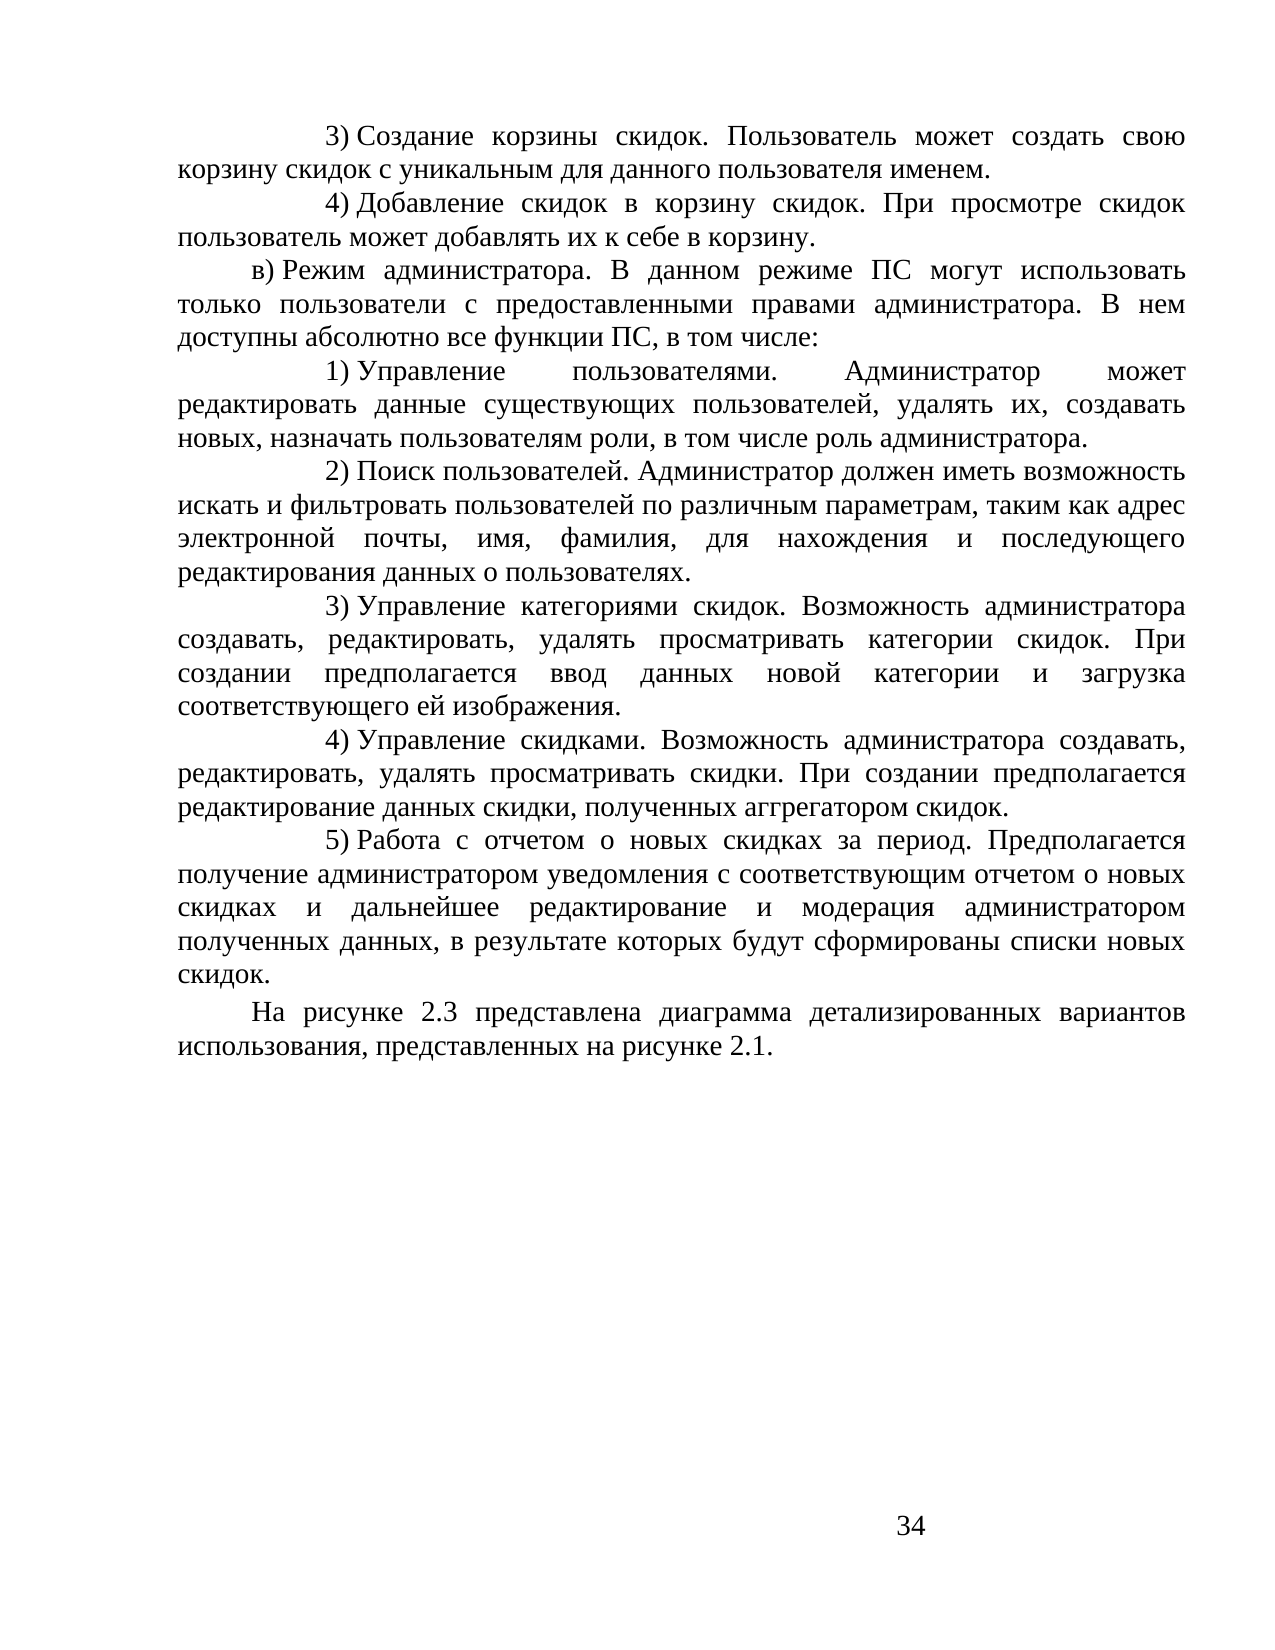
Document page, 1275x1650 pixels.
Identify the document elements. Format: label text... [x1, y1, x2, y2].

list Добавление скидок в корзину скидок. При просмотре скидок пользователь может добавлять их к себе в корзину. [177, 185, 1186, 252]
list Управление скидками. Возможность администратора создавать, редактировать, удалять просматривать скидки. При создании предполагается редактирование данных скидки, полученных аггрегатором скидок. [177, 722, 1186, 822]
list Режим администратора. В данном режиме ПС могут использовать только пользователи с предоставленными правами администратора. В нем доступны абсолютно все функции ПС, в том числе: [177, 252, 1186, 353]
list Создание корзины скидок. Пользователь может создать свою корзину скидок с уникальным для данного пользователя именем. [177, 118, 1186, 185]
list Управление пользователями. Администратор может редактировать данные существующих пользователей, удалять их, создавать новых, назначать пользователям роли, в том числе роль администратора. [177, 353, 1186, 453]
list Работа с отчетом о новых скидках за период. Предполагается получение администратором уведомления с соответствующим отчетом о новых скидках и дальнейшее редактирование и модерация администратором полученных данных, в результате которых будут сформированы списки новых скидок. [177, 822, 1186, 990]
list Управление категориями скидок. Возможность администратора создавать, редактировать, удалять просматривать категории скидок. При создании предполагается ввод данных новой категории и загрузка соответствующего ей изображения. [177, 588, 1186, 722]
text На рисунке 2.3 представлена диаграмма детализированных вариантов использования, представленных на рисунке 2.1. [177, 994, 1186, 1061]
list Поиск пользователей. Администратор должен иметь возможность искать и фильтровать пользователей по различным параметрам, таким как адрес электронной почты, имя, фамилия, для нахождения и последующего редактирования данных о пользователях. [177, 453, 1186, 588]
